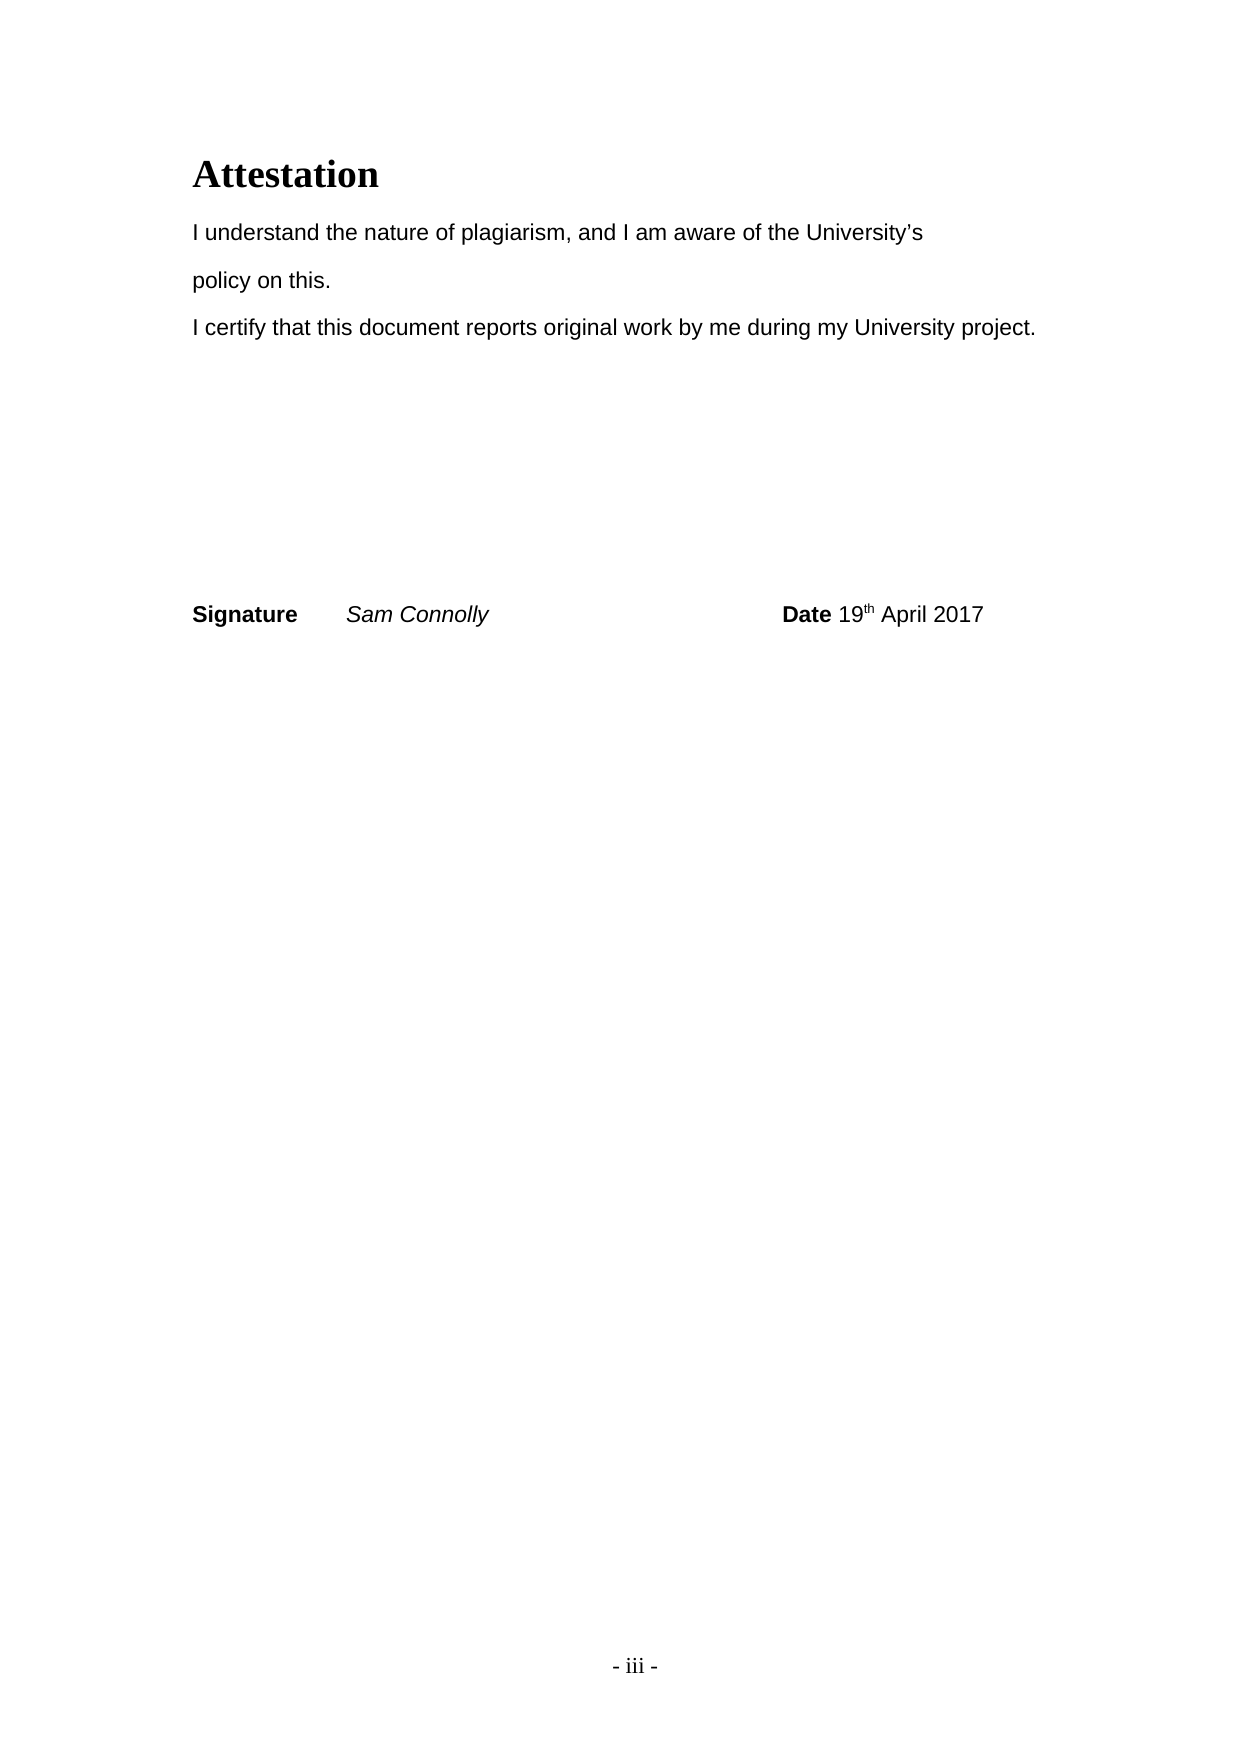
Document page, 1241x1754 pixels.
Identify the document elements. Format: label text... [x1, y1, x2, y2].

text I certify that this document reports original work by me during my University project. [192, 314, 1048, 341]
text I understand the nature of plagiarism, and I am aware of the University’s [192, 219, 1048, 245]
subtitle Attestation [192, 150, 1048, 196]
text Signature Sam Connolly Date 19th April 2017 [192, 601, 1048, 628]
text policy on this. [192, 267, 1048, 293]
